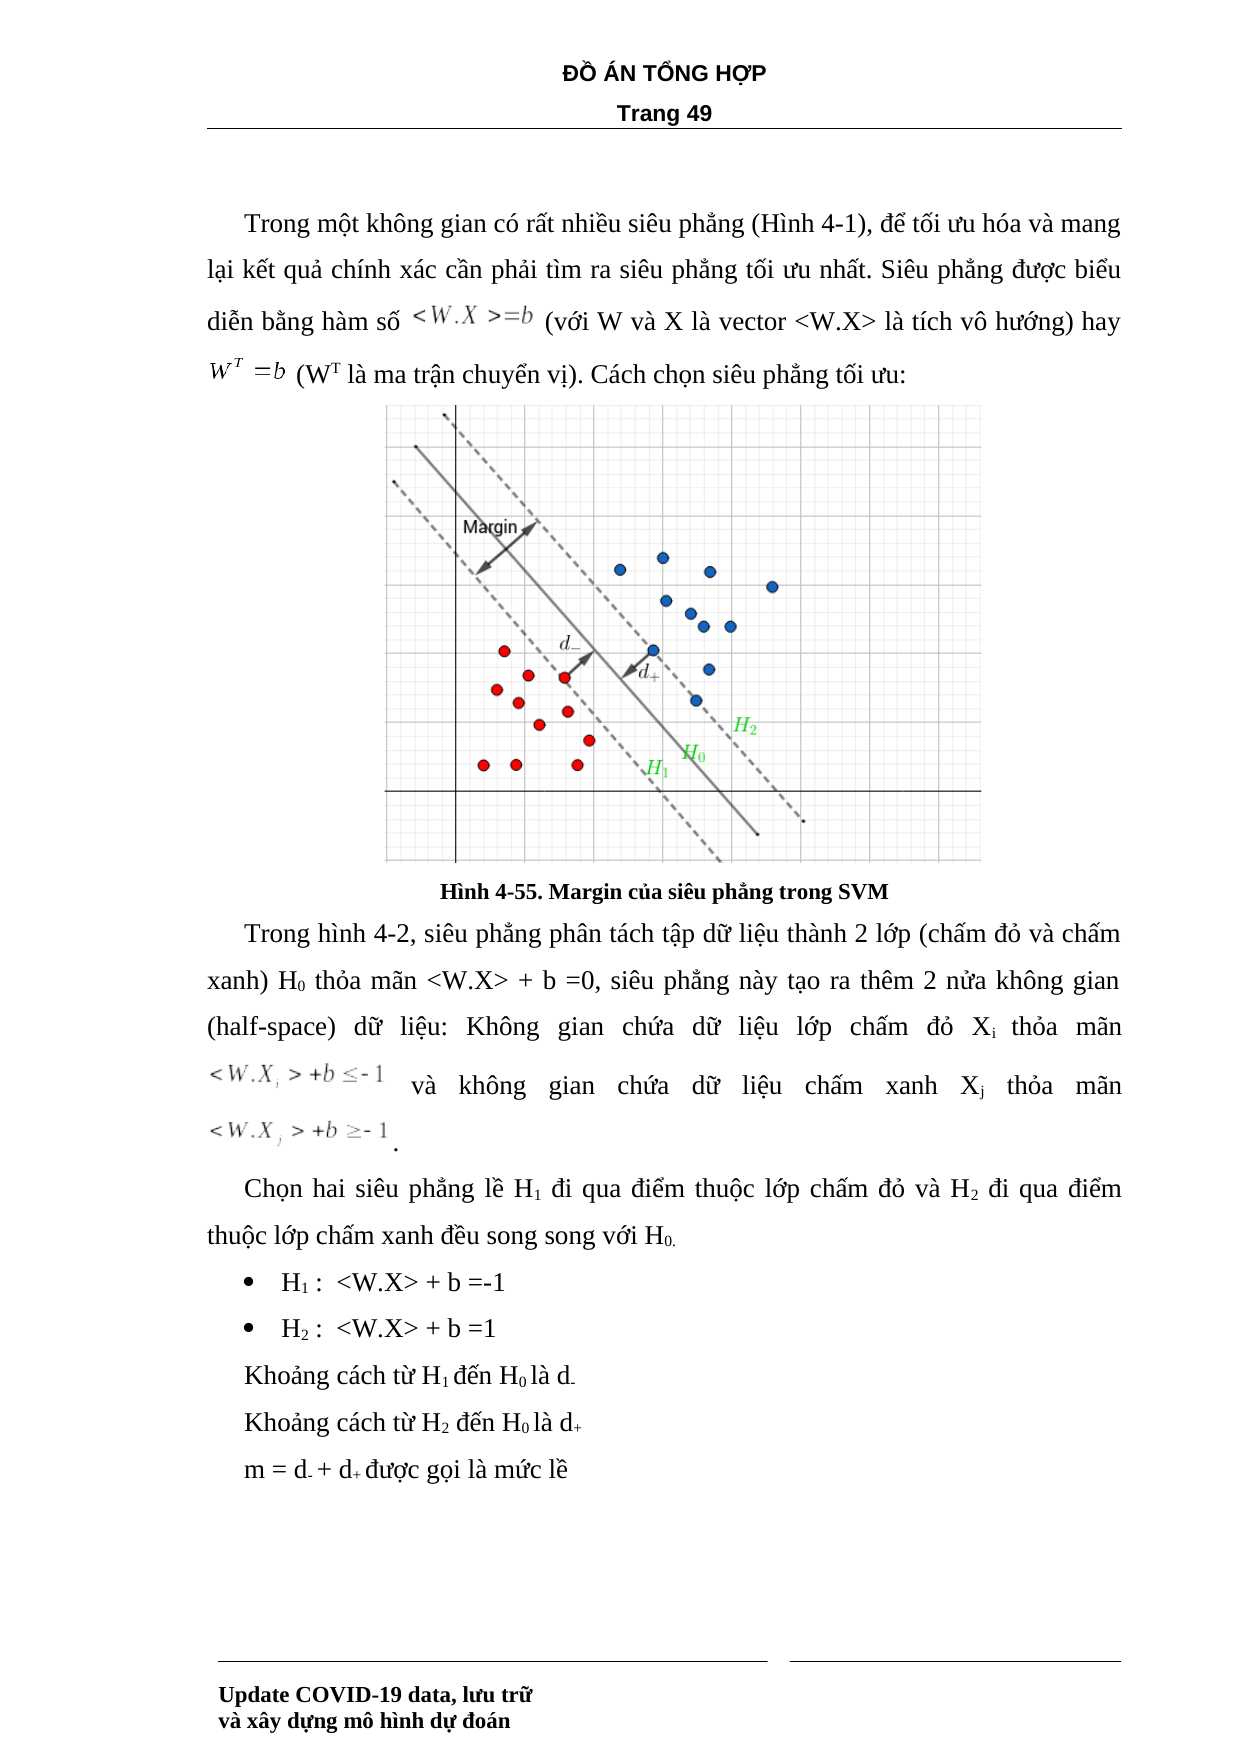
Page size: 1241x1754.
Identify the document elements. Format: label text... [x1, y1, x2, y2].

text Khoảng cách từ H1 đến H0 là d- [244, 1359, 1122, 1391]
text m = d- + d+ được gọi là mức lề [244, 1453, 1122, 1484]
text Trong hình 4-2, siêu phẳng phân tách tập dữ liệu thành 2 lớp (chấm đỏ và chấm xanh) H0 thỏa mãn <W.X> + b =0, siêu phẳng này tạo ra thêm 2 nửa không gian (half-space) dữ liệu: Không gian chứa dữ liệu lớp chấm đỏ Xi thỏa mãn và không gian chứa dữ liệu chấm xanh Xj thỏa mãn. [207, 917, 1122, 1157]
picture [384, 405, 982, 863]
text Khoảng cách từ H2 đến H0 là d+ [244, 1406, 1122, 1437]
text Chọn hai siêu phẳng lề H1 đi qua điểm thuộc lớp chấm đỏ và H2 đi qua điểm thuộc lớp chấm xanh đều song song với H0. [207, 1172, 1122, 1250]
list H1 : <W.X> + b =-1 [244, 1266, 1122, 1297]
list H2 : <W.X> + b =1 [244, 1313, 1122, 1344]
text Trong một không gian có rất nhiều siêu phẳng (Hình 4-1), để tối ưu hóa và mang lại kết quả chính xác cần phải tìm ra siêu phẳng tối ưu nhất. Siêu phẳng được biểu diễn bằng hàm số (với W và X là vector <W.X> là tích vô hướng) hay (WT là ma trận chuyển vị). Cách chọn siêu phẳng tối ưu: [207, 207, 1122, 389]
